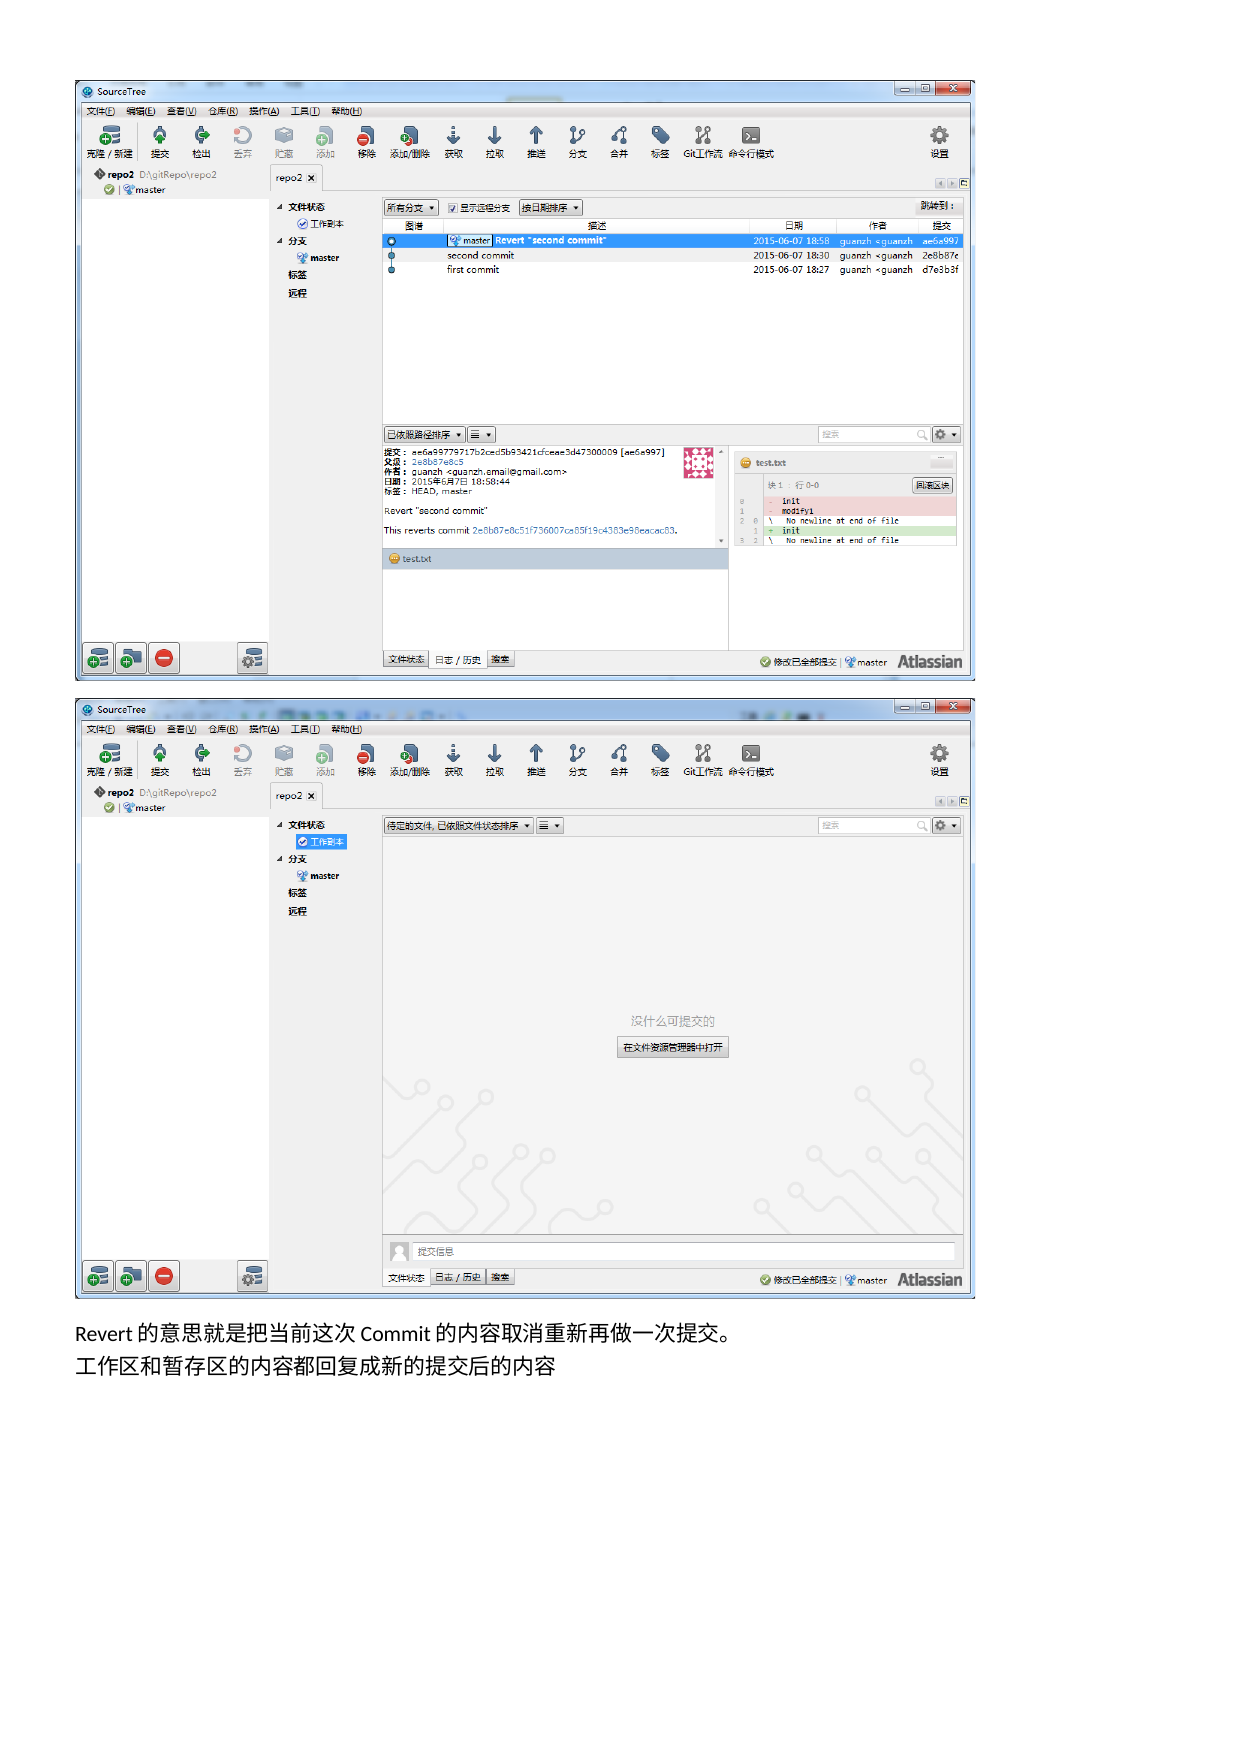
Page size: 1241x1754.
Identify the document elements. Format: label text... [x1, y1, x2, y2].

picture [75, 80, 976, 681]
picture [75, 698, 976, 1299]
text Revert的意思就是把当前这次Commit的内容取消重新再做一次提交。 [75, 1316, 1165, 1348]
text 工作区和暂存区的内容都回复成新的提交后的内容 [75, 1348, 1165, 1381]
